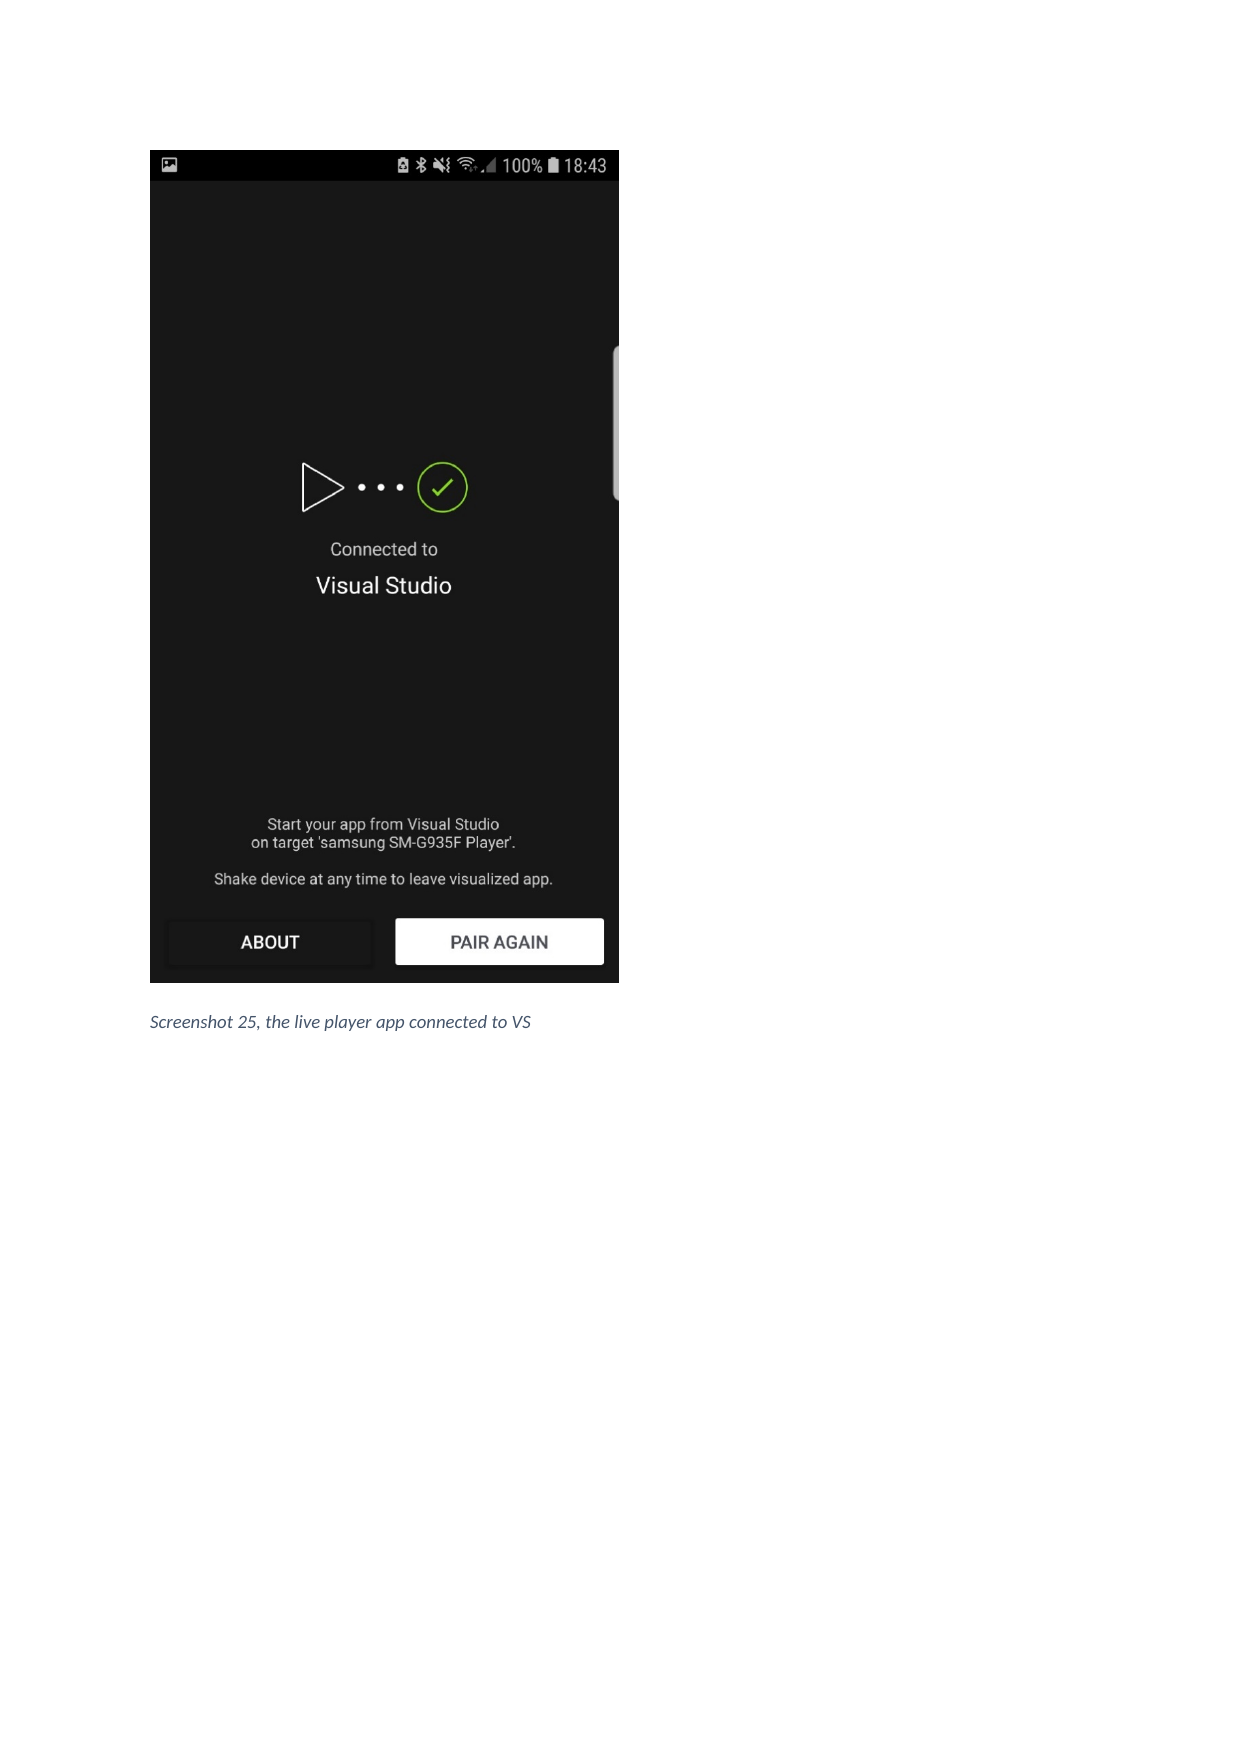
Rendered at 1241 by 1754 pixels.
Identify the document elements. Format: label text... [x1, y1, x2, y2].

picture [150, 150, 619, 983]
text Screenshot 25, the live player app connected to VS [150, 1011, 1090, 1033]
